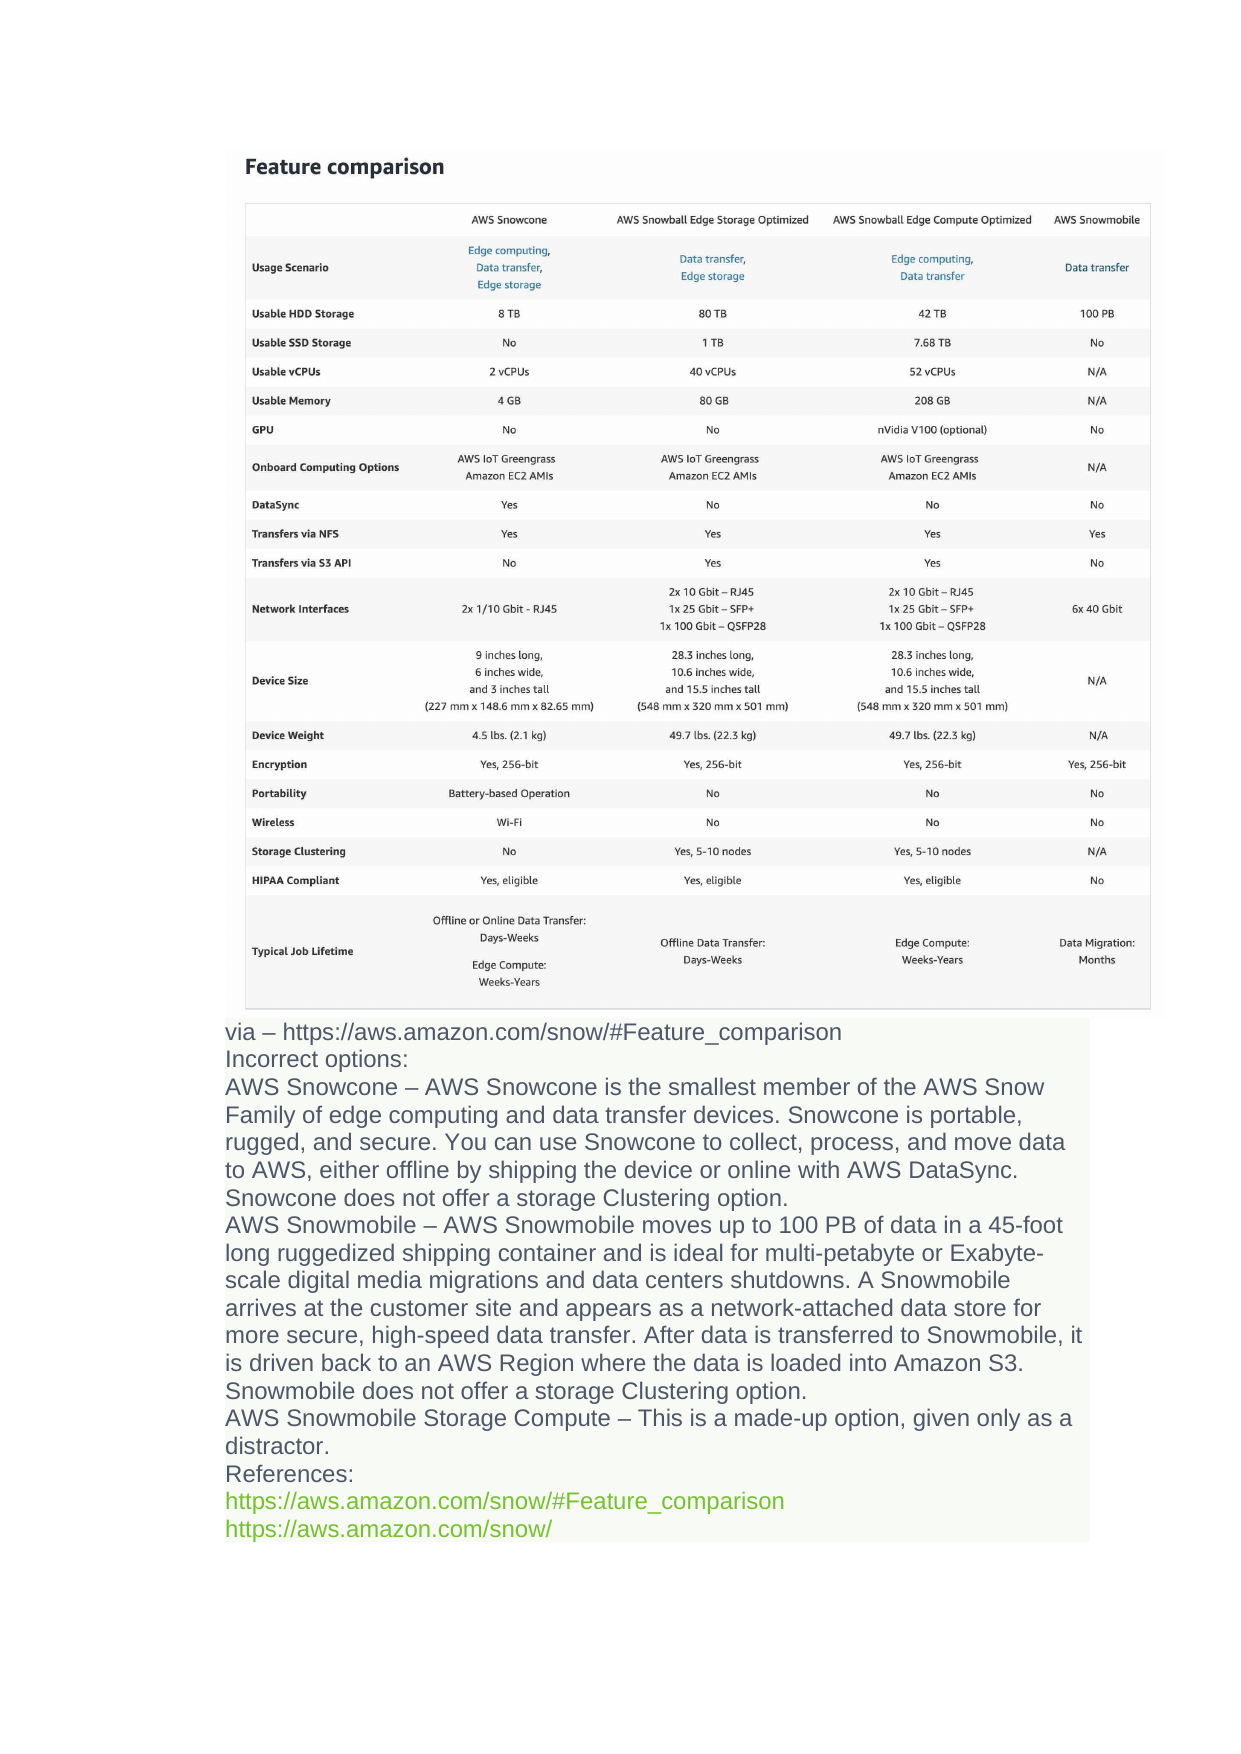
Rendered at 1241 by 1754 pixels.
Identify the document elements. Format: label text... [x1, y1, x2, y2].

picture [225, 150, 1166, 1018]
text via – https://aws.amazon.com/snow/#Feature_comparison Incorrect options: AWS Snowcone – AWS Snowcone is the smallest member of the AWS Snow Family of edge computing and data transfer devices. Snowcone is portable, rugged, and secure. You can use Snowcone to collect, process, and move data to AWS, either offline by shipping the device or online with AWS DataSync. Snowcone does not offer a storage Clustering option. AWS Snowmobile – AWS Snowmobile moves up to 100 PB of data in a 45-foot long ruggedized shipping container and is ideal for multi-petabyte or Exabyte-scale digital media migrations and data centers shutdowns. A Snowmobile arrives at the customer site and appears as a network-attached data store for more secure, high-speed data transfer. After data is transferred to Snowmobile, it is driven back to an AWS Region where the data is loaded into Amazon S3. Snowmobile does not offer a storage Clustering option. AWS Snowmobile Storage Compute – This is a made-up option, given only as a distractor. References: https://aws.amazon.com/snow/#Feature_comparison https://aws.amazon.com/snow/ [225, 1018, 1090, 1542]
